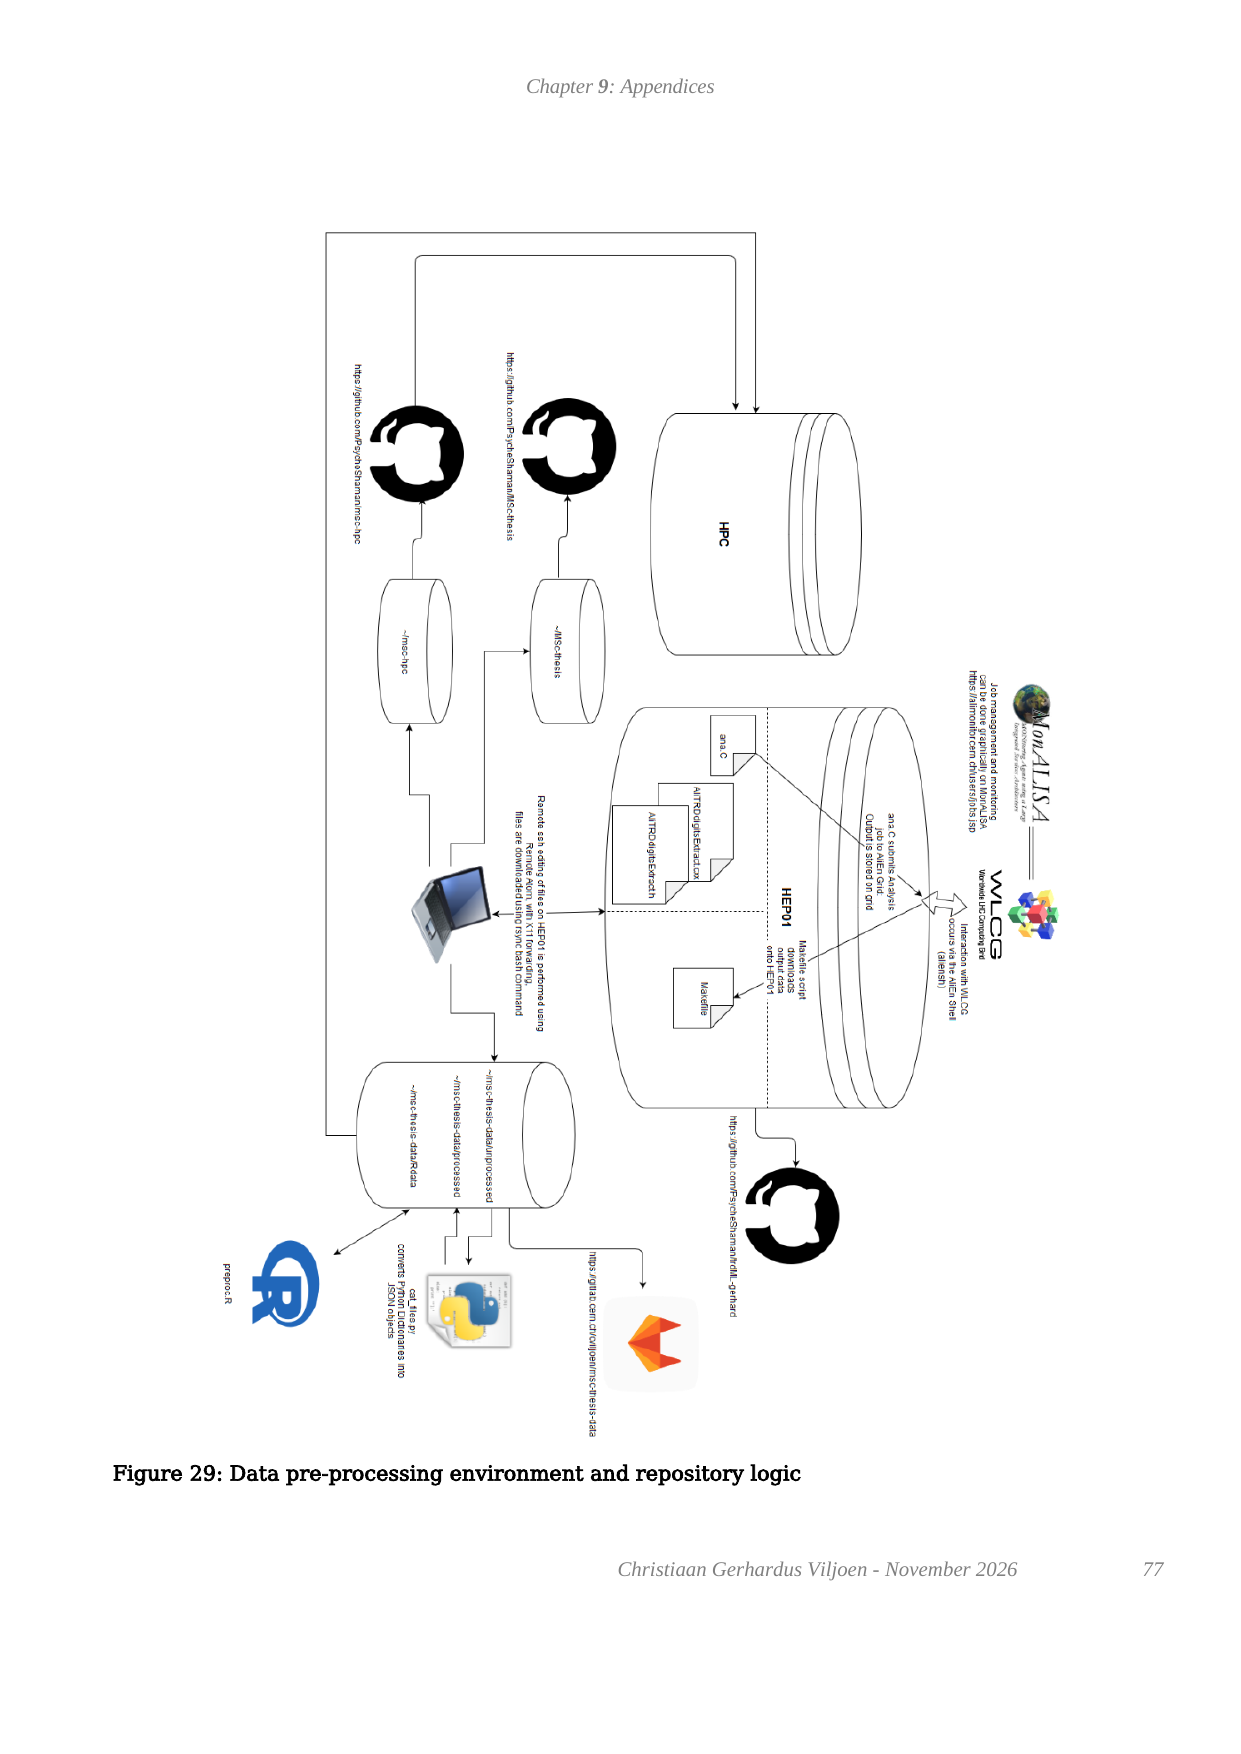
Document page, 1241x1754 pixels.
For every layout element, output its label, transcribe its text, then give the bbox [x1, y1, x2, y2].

picture [222, 228, 1065, 1436]
text Figure 29: Data pre-processing environment and repository logic [112, 1460, 1165, 1485]
